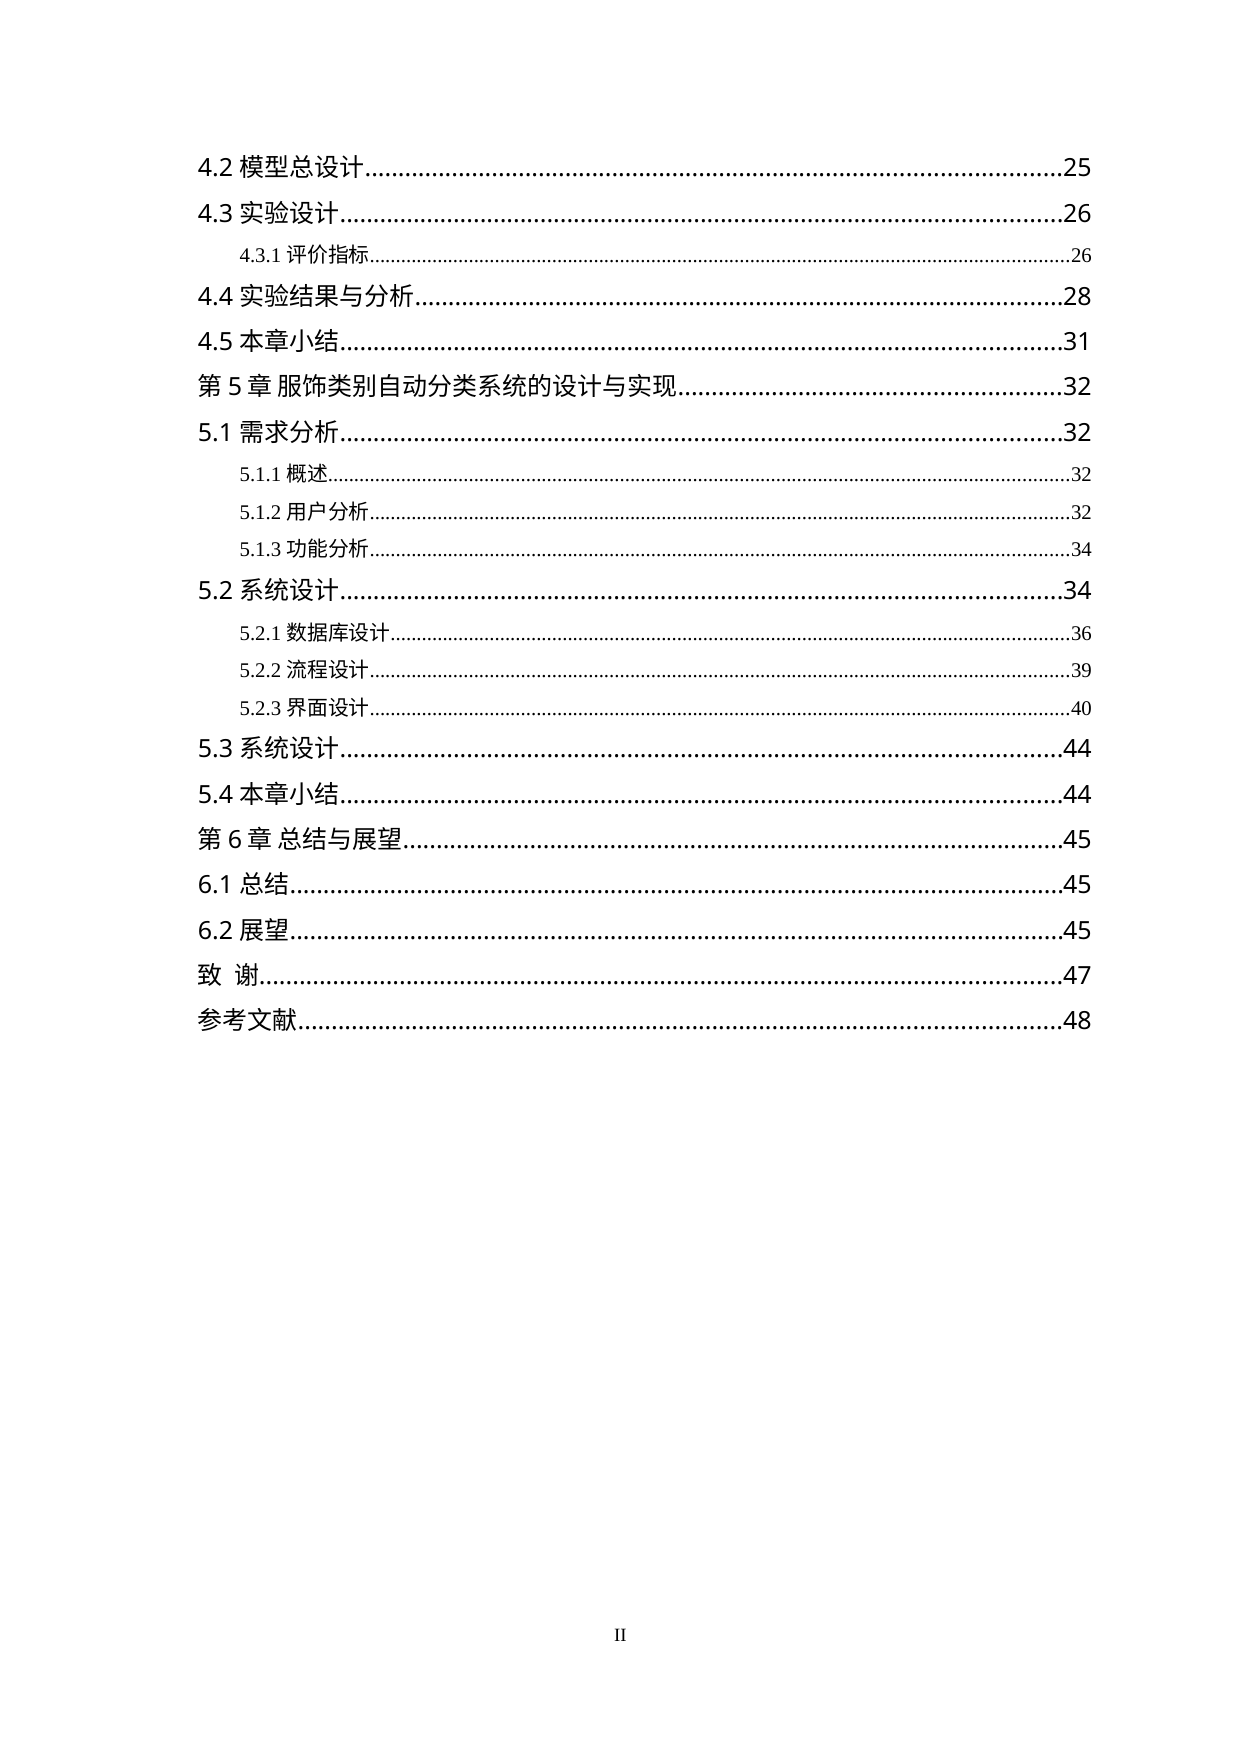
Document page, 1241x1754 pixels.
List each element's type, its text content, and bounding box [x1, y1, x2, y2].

text 6.2 展望 45 [148, 910, 1092, 946]
text 5.2 系统设计 34 [148, 570, 1092, 607]
text 6.1 总结 45 [148, 865, 1092, 901]
text 5.3 系统设计 44 [148, 729, 1092, 765]
text 5.2.2 流程设计 39 [198, 653, 1092, 684]
text 5.2.1 数据库设计 36 [198, 616, 1092, 646]
text 5.4 本章小结 44 [148, 774, 1092, 810]
text 5.1 需求分析 32 [148, 412, 1092, 448]
text 4.3.1 评价指标 26 [198, 238, 1092, 268]
text 5.1.2 用户分析 32 [198, 495, 1092, 525]
text 4.3 实验设计 26 [148, 193, 1092, 229]
text 4.4 实验结果与分析 28 [148, 276, 1092, 312]
text 致 谢 47 [148, 955, 1092, 992]
text 5.1.3 功能分析 34 [198, 533, 1092, 563]
text 5.1.1 概述 32 [198, 457, 1092, 487]
text 4.2 模型总设计 25 [148, 148, 1092, 184]
text 参考文献 48 [148, 1001, 1092, 1037]
text 4.5 本章小结 31 [148, 321, 1092, 358]
text 第6章 总结与展望 45 [148, 819, 1092, 856]
text 第5章 服饰类别自动分类系统的设计与实现 32 [148, 367, 1092, 403]
text 5.2.3 界面设计 40 [198, 691, 1092, 721]
